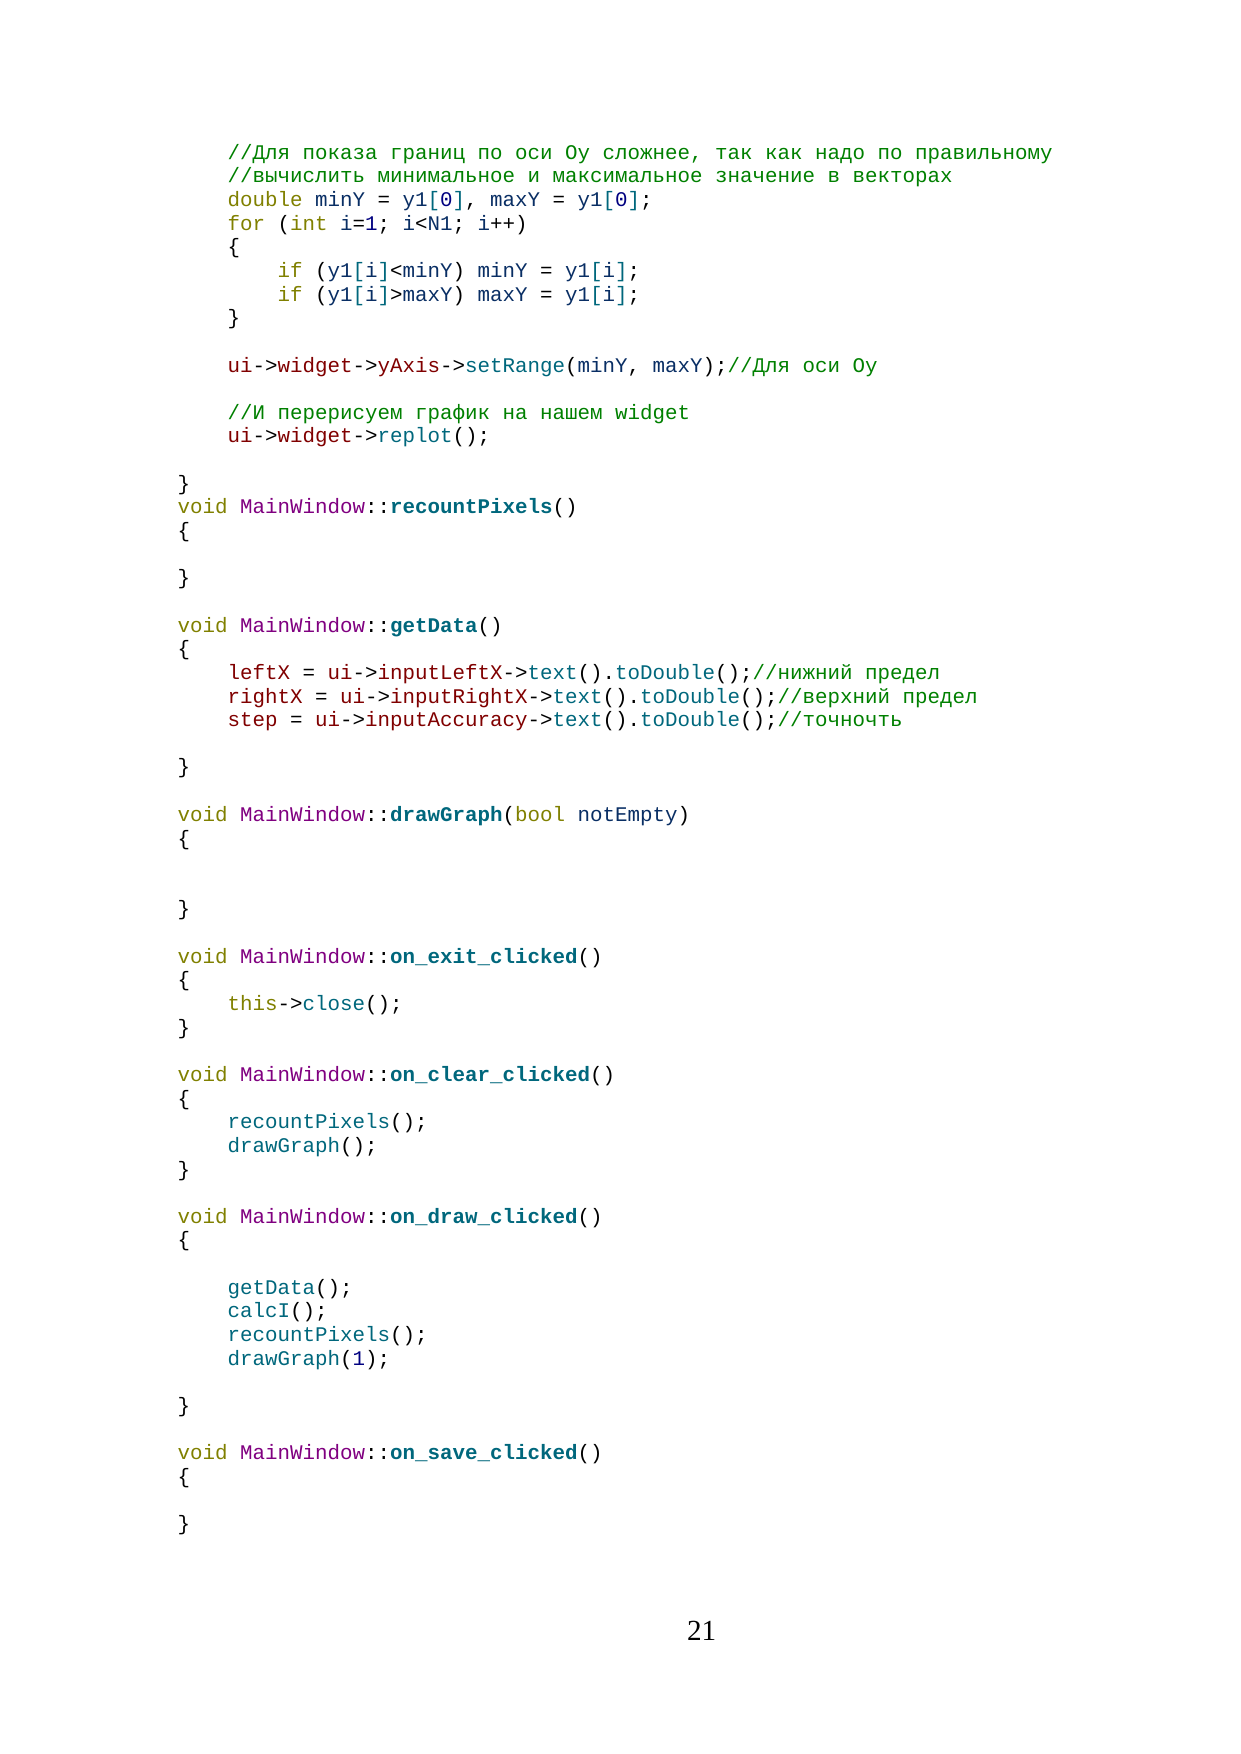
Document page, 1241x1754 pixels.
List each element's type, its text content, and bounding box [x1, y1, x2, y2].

text } [177, 1395, 1152, 1419]
text recountPixels(); [177, 1111, 1152, 1135]
text step = ui->inputAccuracy->text().toDouble();//точночть [177, 709, 1152, 733]
text { [177, 638, 1152, 662]
text if (y1[i]<minY) minY = y1[i]; [177, 260, 1152, 284]
text ui->widget->replot(); [177, 426, 1152, 449]
text drawGraph(1); [177, 1348, 1152, 1371]
text { [177, 520, 1152, 544]
text { [177, 1088, 1152, 1111]
text drawGraph(); [177, 1135, 1152, 1158]
text void MainWindow::on_clear_clicked() [177, 1064, 1152, 1088]
text } [177, 757, 1152, 780]
text void MainWindow::drawGraph(bool notEmpty) [177, 804, 1152, 827]
text void MainWindow::on_exit_clicked() [177, 946, 1152, 969]
text { [177, 827, 1152, 851]
text { [177, 1466, 1152, 1489]
text //И перерисуем график на нашем widget [177, 402, 1152, 426]
text //вычислить минимальное и максимальное значение в векторах [177, 165, 1152, 189]
text } [177, 1017, 1152, 1040]
text { [177, 969, 1152, 993]
text recountPixels(); [177, 1324, 1152, 1348]
text if (y1[i]>maxY) maxY = y1[i]; [177, 284, 1152, 307]
text } [177, 1158, 1152, 1182]
text void MainWindow::recountPixels() [177, 496, 1152, 520]
text } [177, 1513, 1152, 1537]
text double minY = y1[0], maxY = y1[0]; [177, 189, 1152, 213]
text calcI(); [177, 1300, 1152, 1324]
text rightX = ui->inputRightX->text().toDouble();//верхний предел [177, 686, 1152, 709]
text } [177, 307, 1152, 331]
text } [177, 898, 1152, 922]
text //Для показа границ по оси Oy сложнее, так как надо по правильному [177, 142, 1152, 165]
text void MainWindow::getData() [177, 615, 1152, 638]
text this->close(); [177, 993, 1152, 1017]
text getData(); [177, 1277, 1152, 1300]
text leftX = ui->inputLeftX->text().toDouble();//нижний предел [177, 662, 1152, 686]
text void MainWindow::on_draw_clicked() [177, 1206, 1152, 1229]
text } [177, 473, 1152, 496]
text } [177, 567, 1152, 591]
text void MainWindow::on_save_clicked() [177, 1442, 1152, 1466]
text { [177, 236, 1152, 260]
text { [177, 1229, 1152, 1253]
text for (int i=1; i<N1; i++) [177, 213, 1152, 236]
text ui->widget->yAxis->setRange(minY, maxY);//Для оси Oy [177, 354, 1152, 378]
